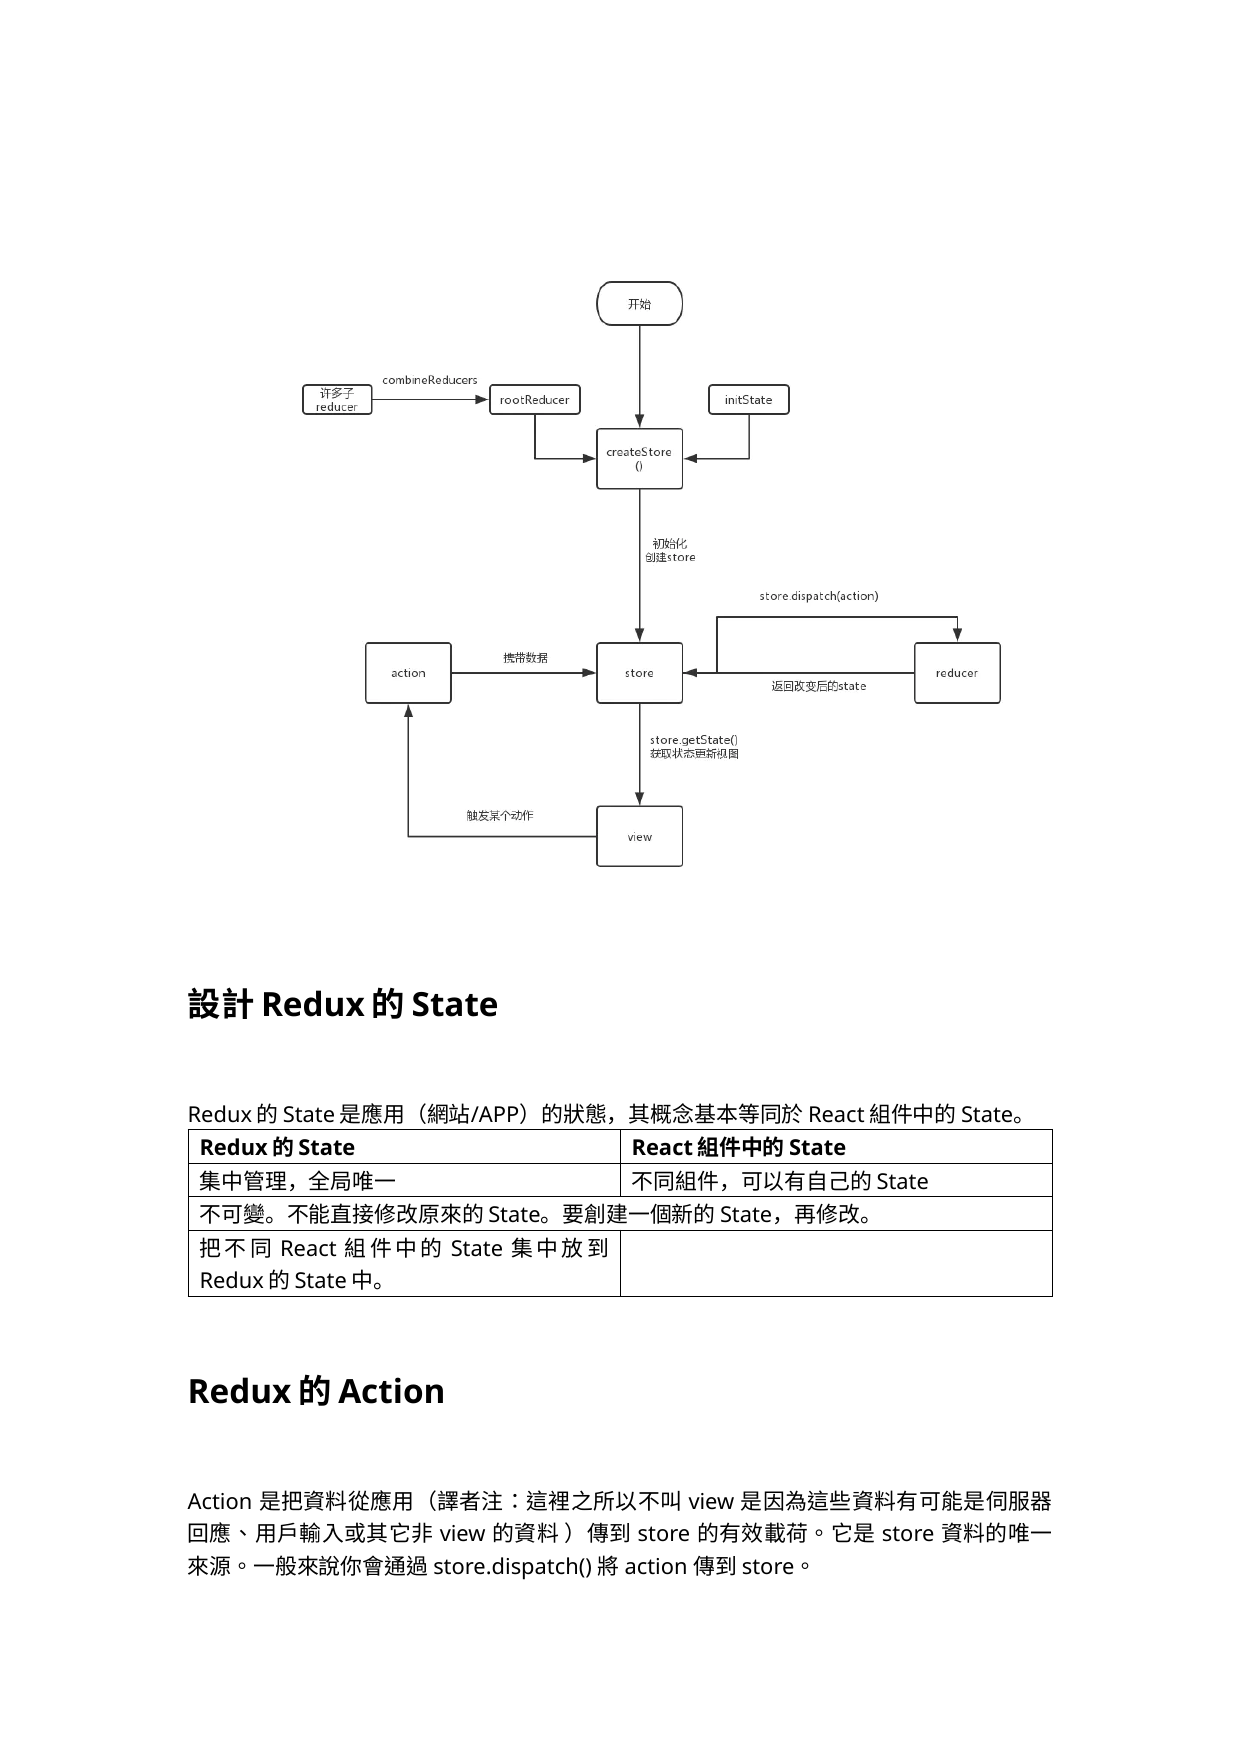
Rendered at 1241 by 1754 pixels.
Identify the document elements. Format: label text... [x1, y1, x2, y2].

table_cell [621, 1231, 1052, 1296]
table_header React組件中的State [621, 1130, 1052, 1162]
text Action 是把資料從應用（譯者注：這裡之所以不叫 view 是因為這些資料有可能是伺服器回應、用戶輸入或其它非 view 的資料 ）傳到 store 的有效載荷。它是 store 資料的唯一來源。一般來說你會通過 store.dispatch() 將 action 傳到 store。 [187, 1484, 1053, 1581]
table_cell 不同組件，可以有自己的State [621, 1164, 1052, 1196]
subtitle 設計Redux的State [187, 969, 1053, 1034]
text Redux的State是應用（網站/APP）的狀態，其概念基本等同於React組件中的State。 [187, 1096, 1053, 1129]
subtitle Redux的Action [187, 1356, 1053, 1421]
table_cell 把不同React組件中的State集中放到Redux的State中。 [189, 1231, 620, 1296]
table_cell 集中管理，全局唯一 [189, 1164, 620, 1196]
table_cell 不可變。不能直接修改原來的State。要創建一個新的State，再修改。 [189, 1197, 1052, 1229]
table_header Redux的State [189, 1130, 620, 1162]
picture [187, 162, 1053, 919]
